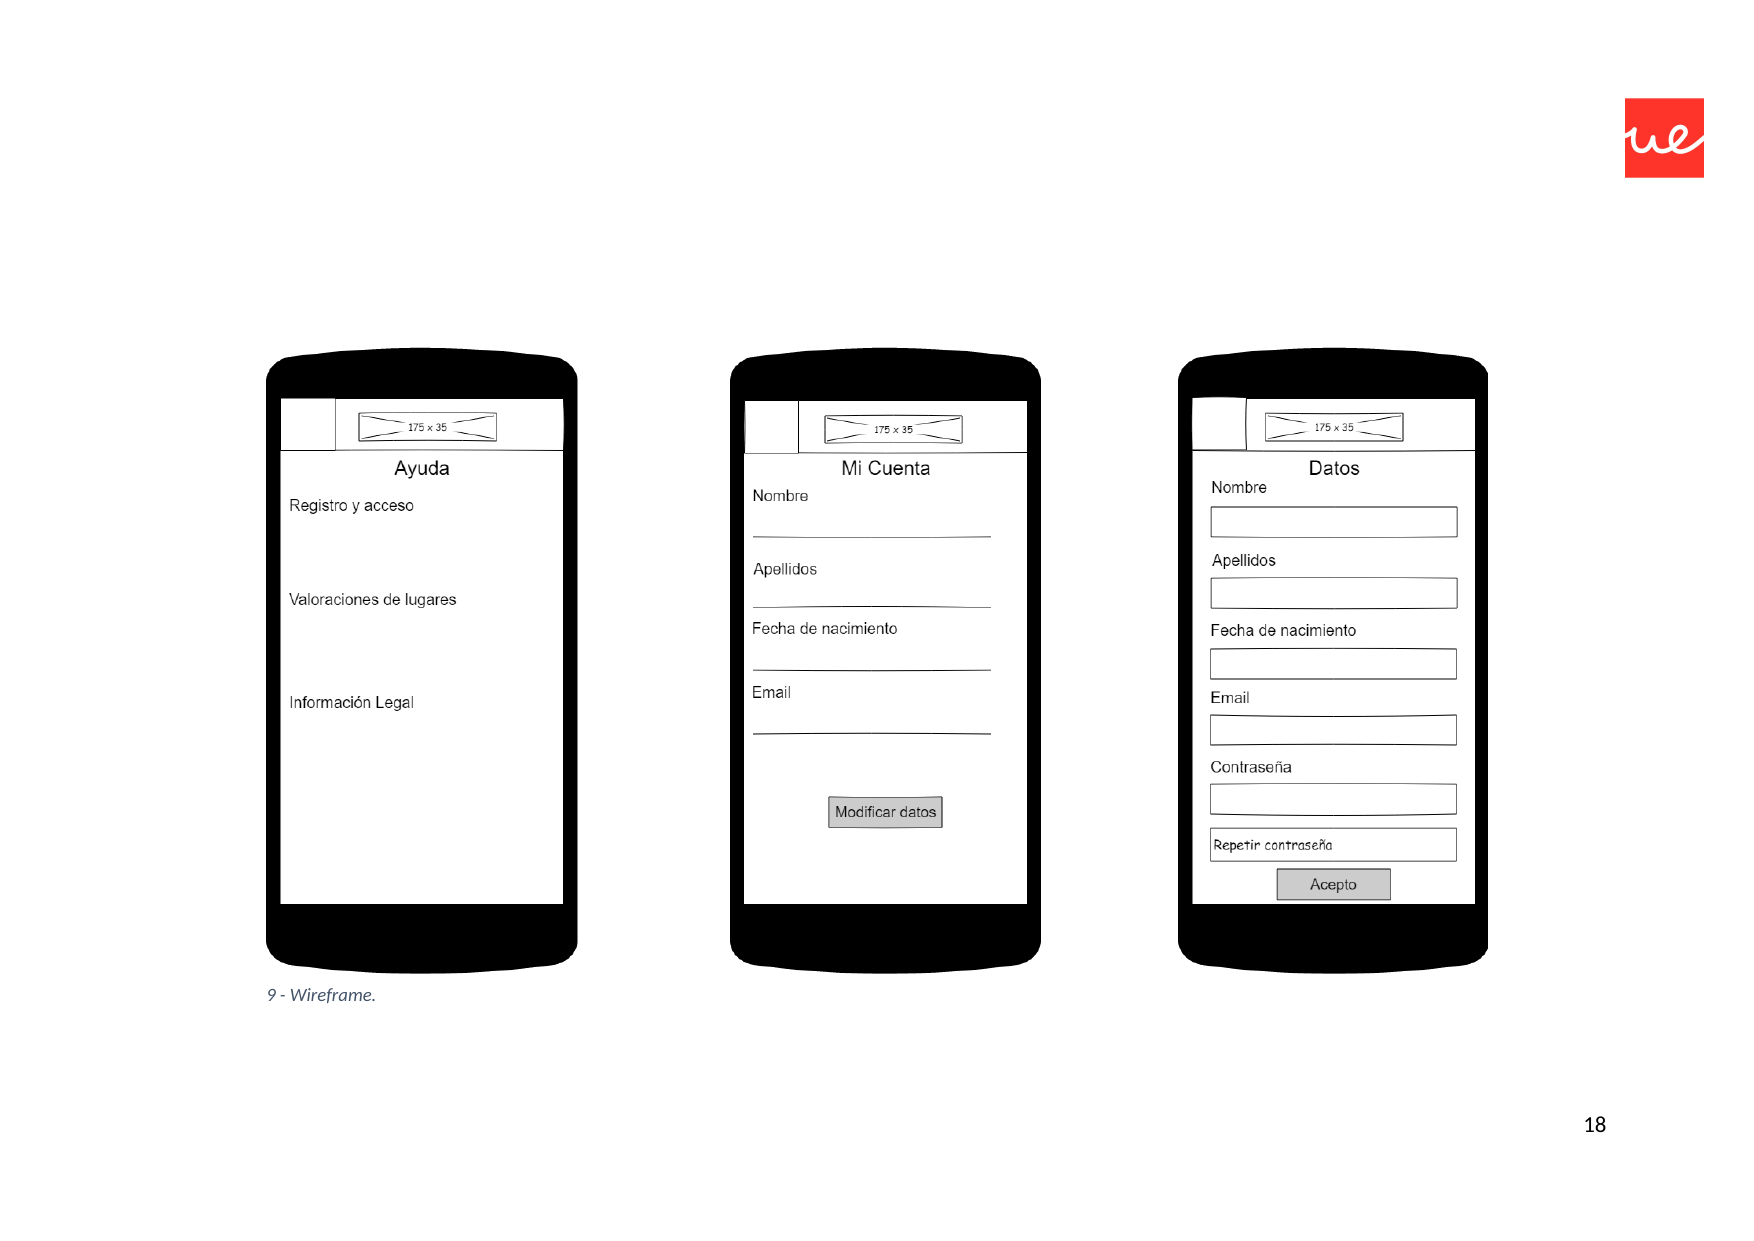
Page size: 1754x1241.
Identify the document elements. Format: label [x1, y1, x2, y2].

picture [266, 347, 1488, 974]
picture [1625, 98, 1704, 178]
